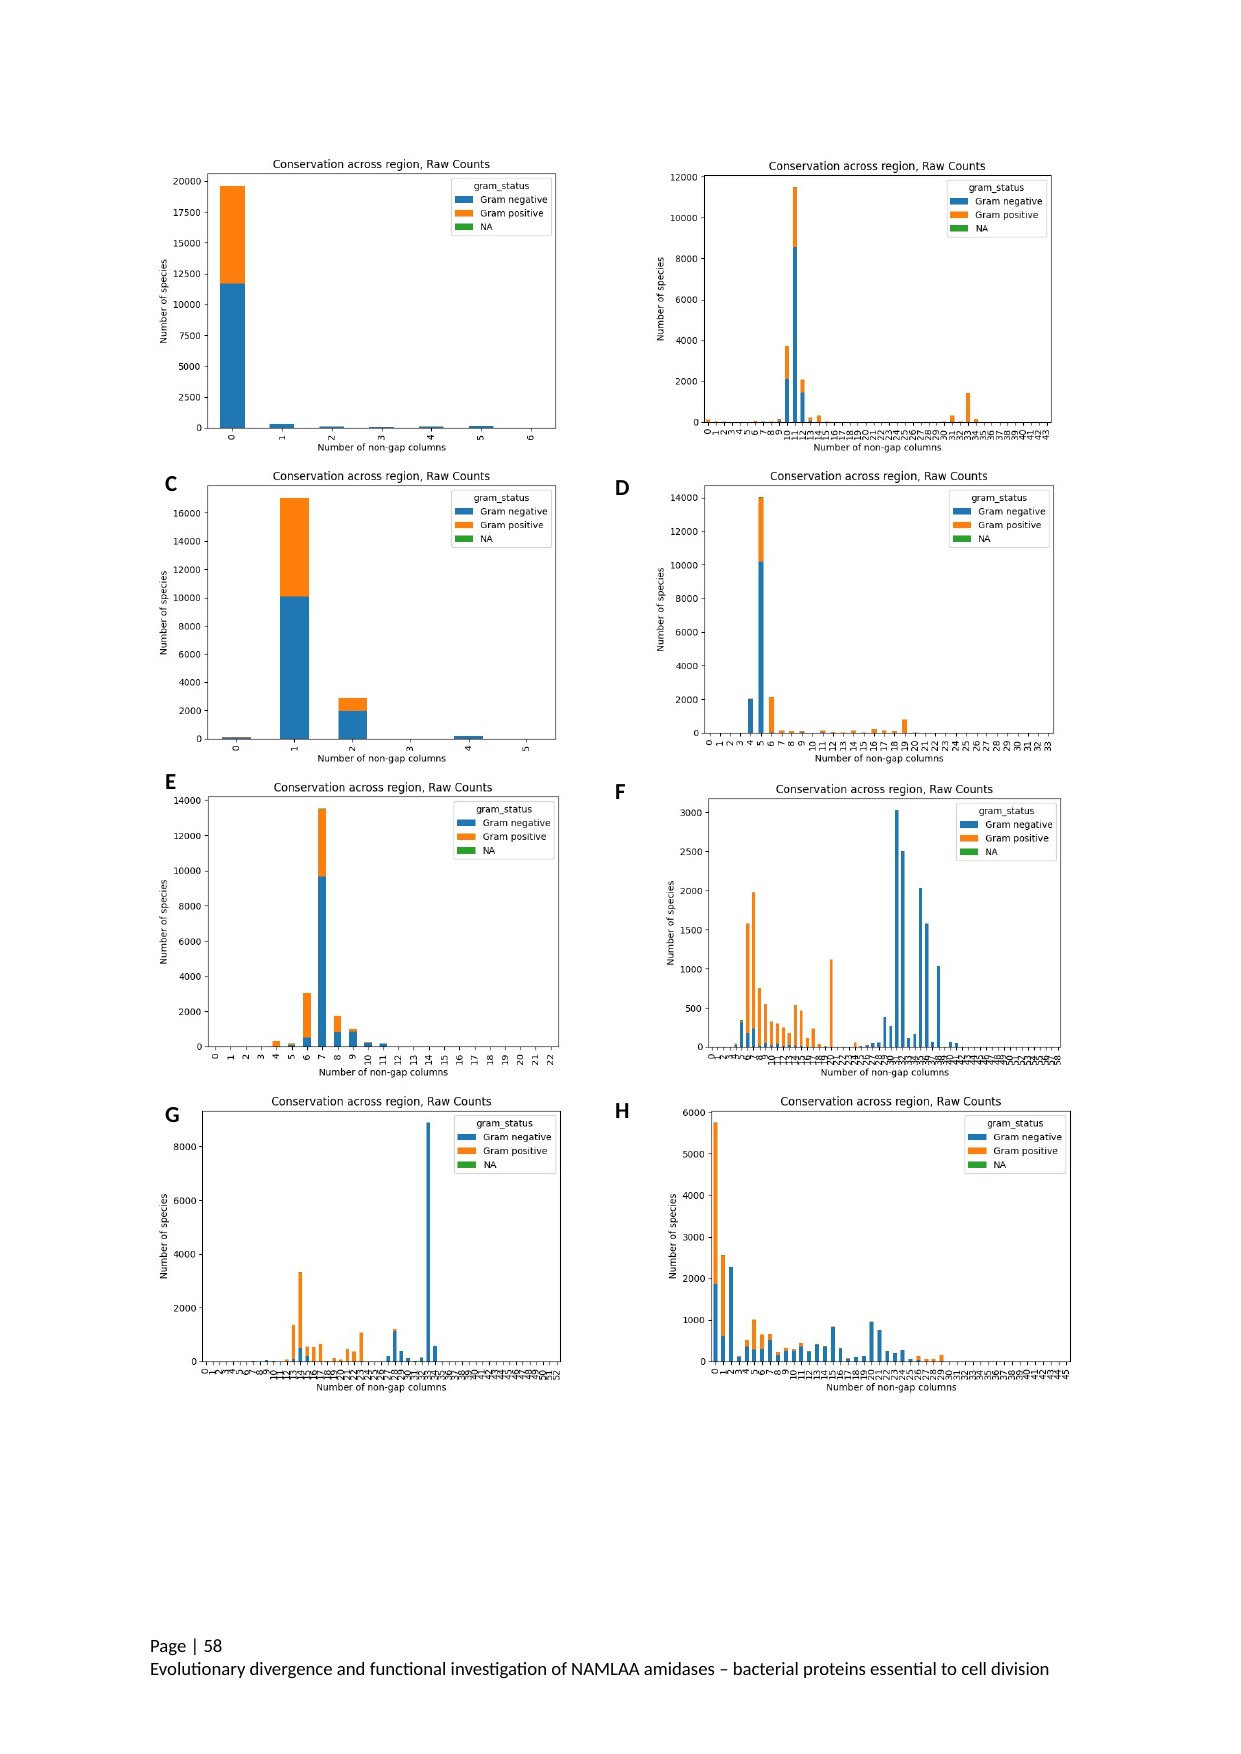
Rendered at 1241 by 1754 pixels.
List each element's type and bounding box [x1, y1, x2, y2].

picture [657, 775, 1081, 1402]
picture [150, 150, 571, 1402]
picture [647, 151, 1063, 773]
